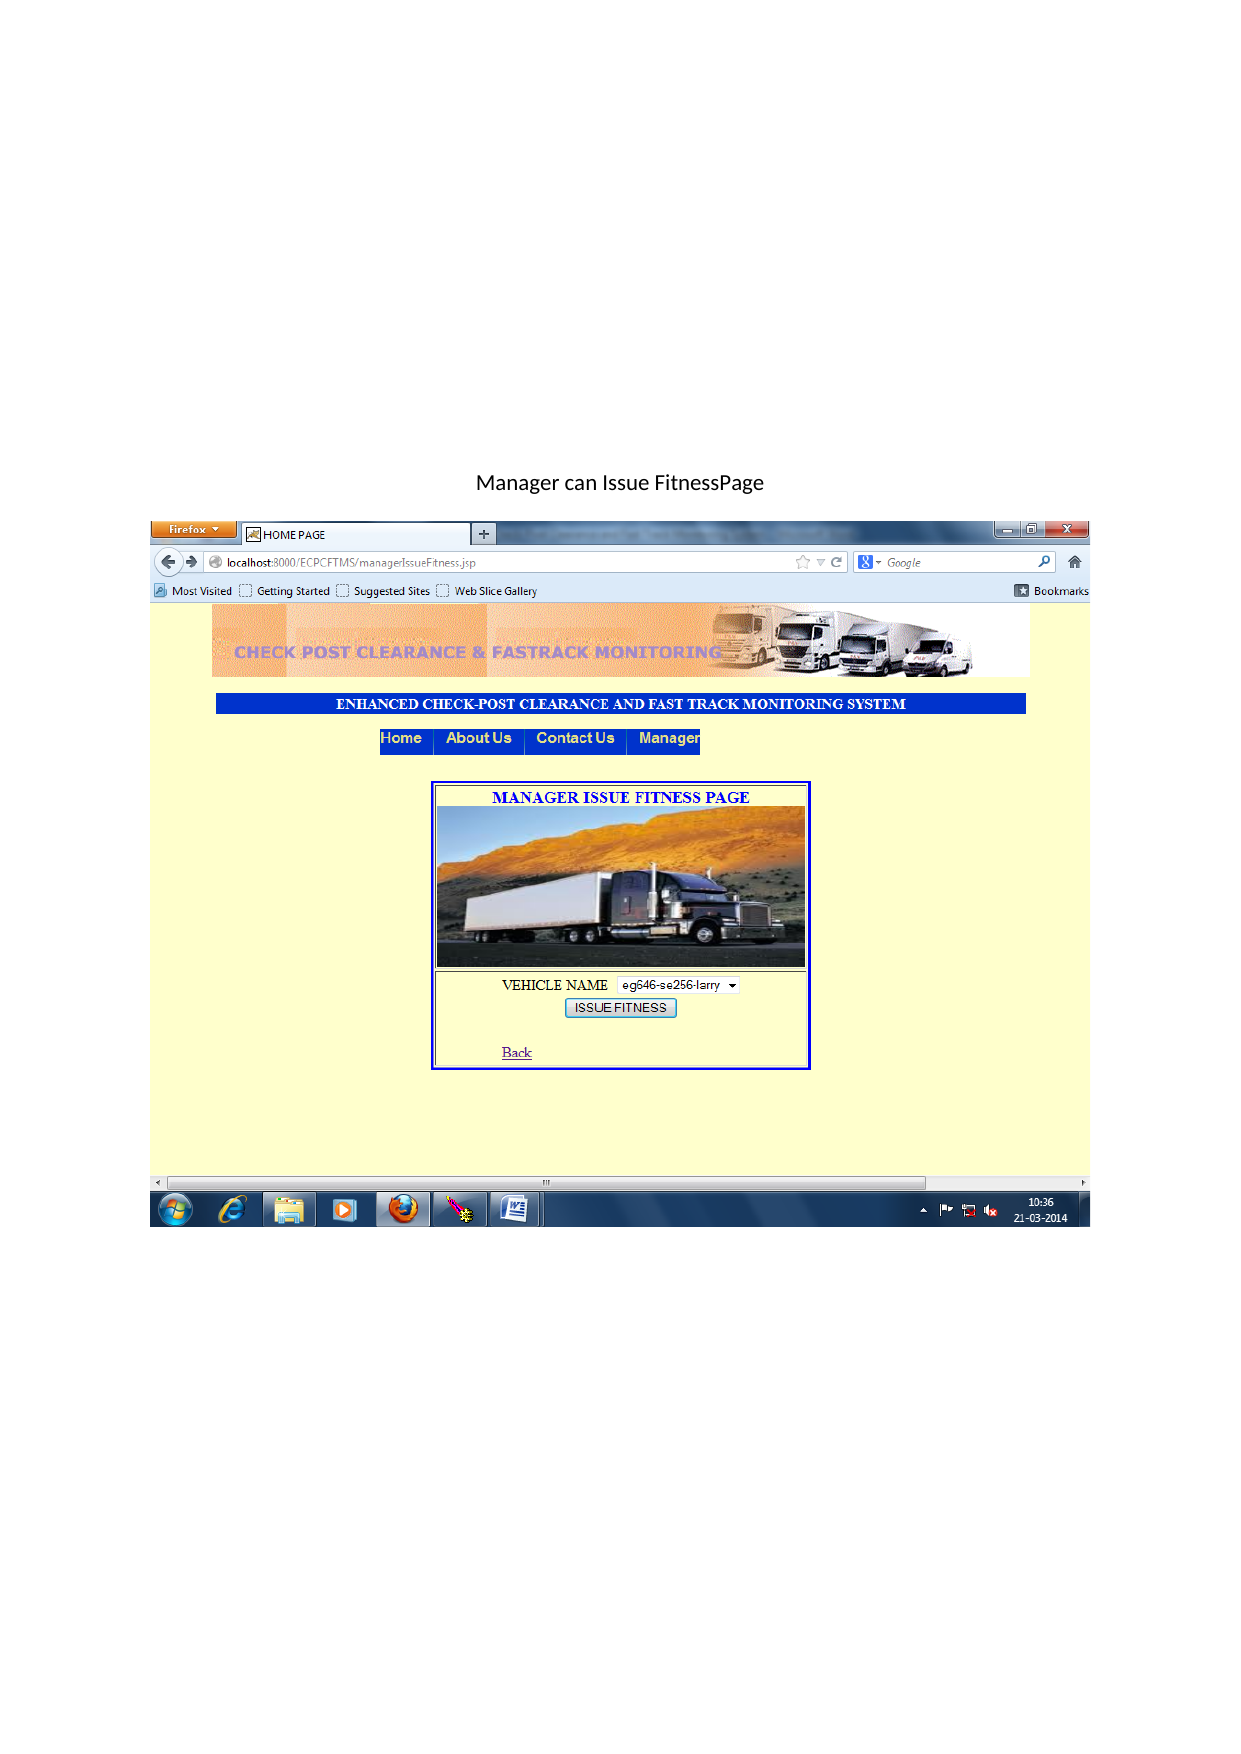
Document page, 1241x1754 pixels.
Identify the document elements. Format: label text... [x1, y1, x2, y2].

picture [150, 521, 1091, 1227]
text Manager can Issue FitnessPage [150, 468, 1090, 496]
